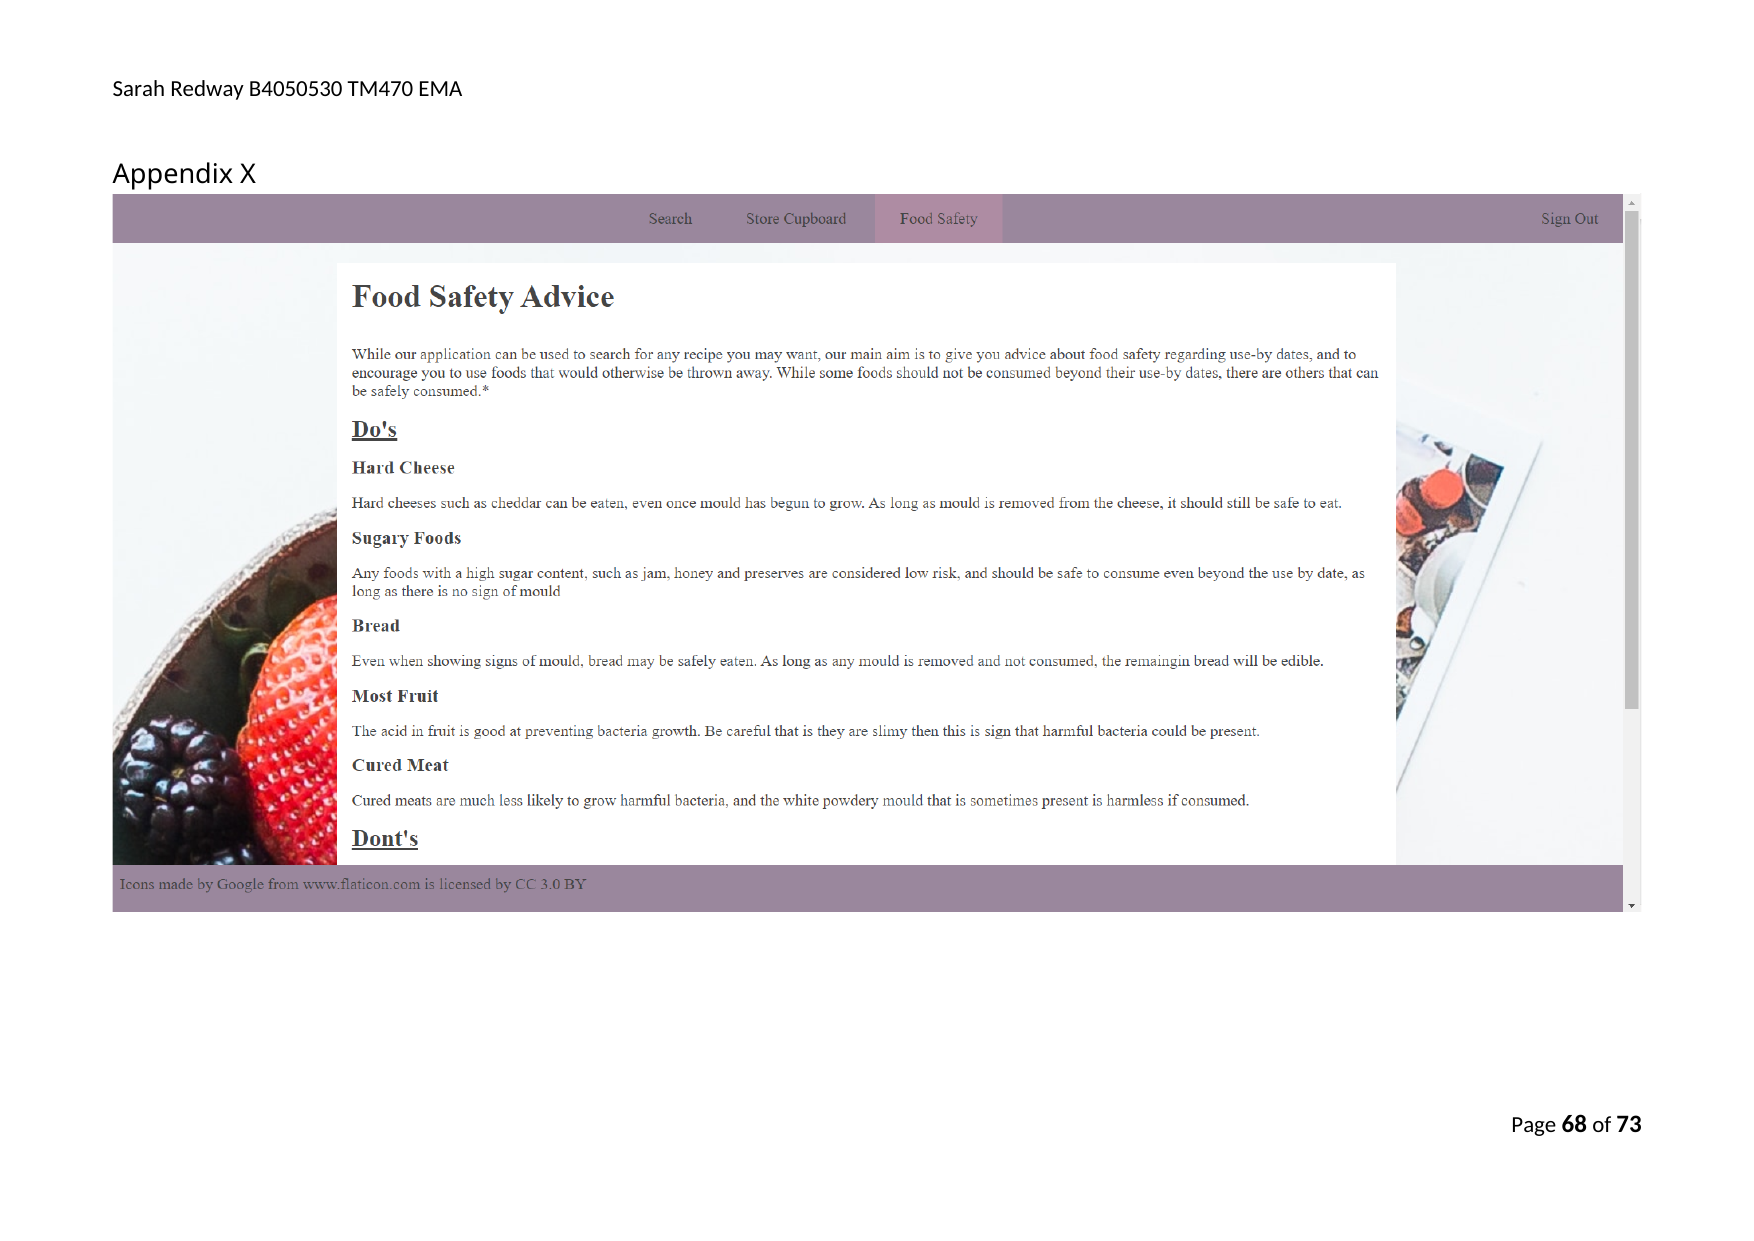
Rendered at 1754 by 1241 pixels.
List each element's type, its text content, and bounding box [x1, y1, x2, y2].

picture [112, 193, 1642, 912]
subtitle Appendix X [112, 154, 1641, 191]
